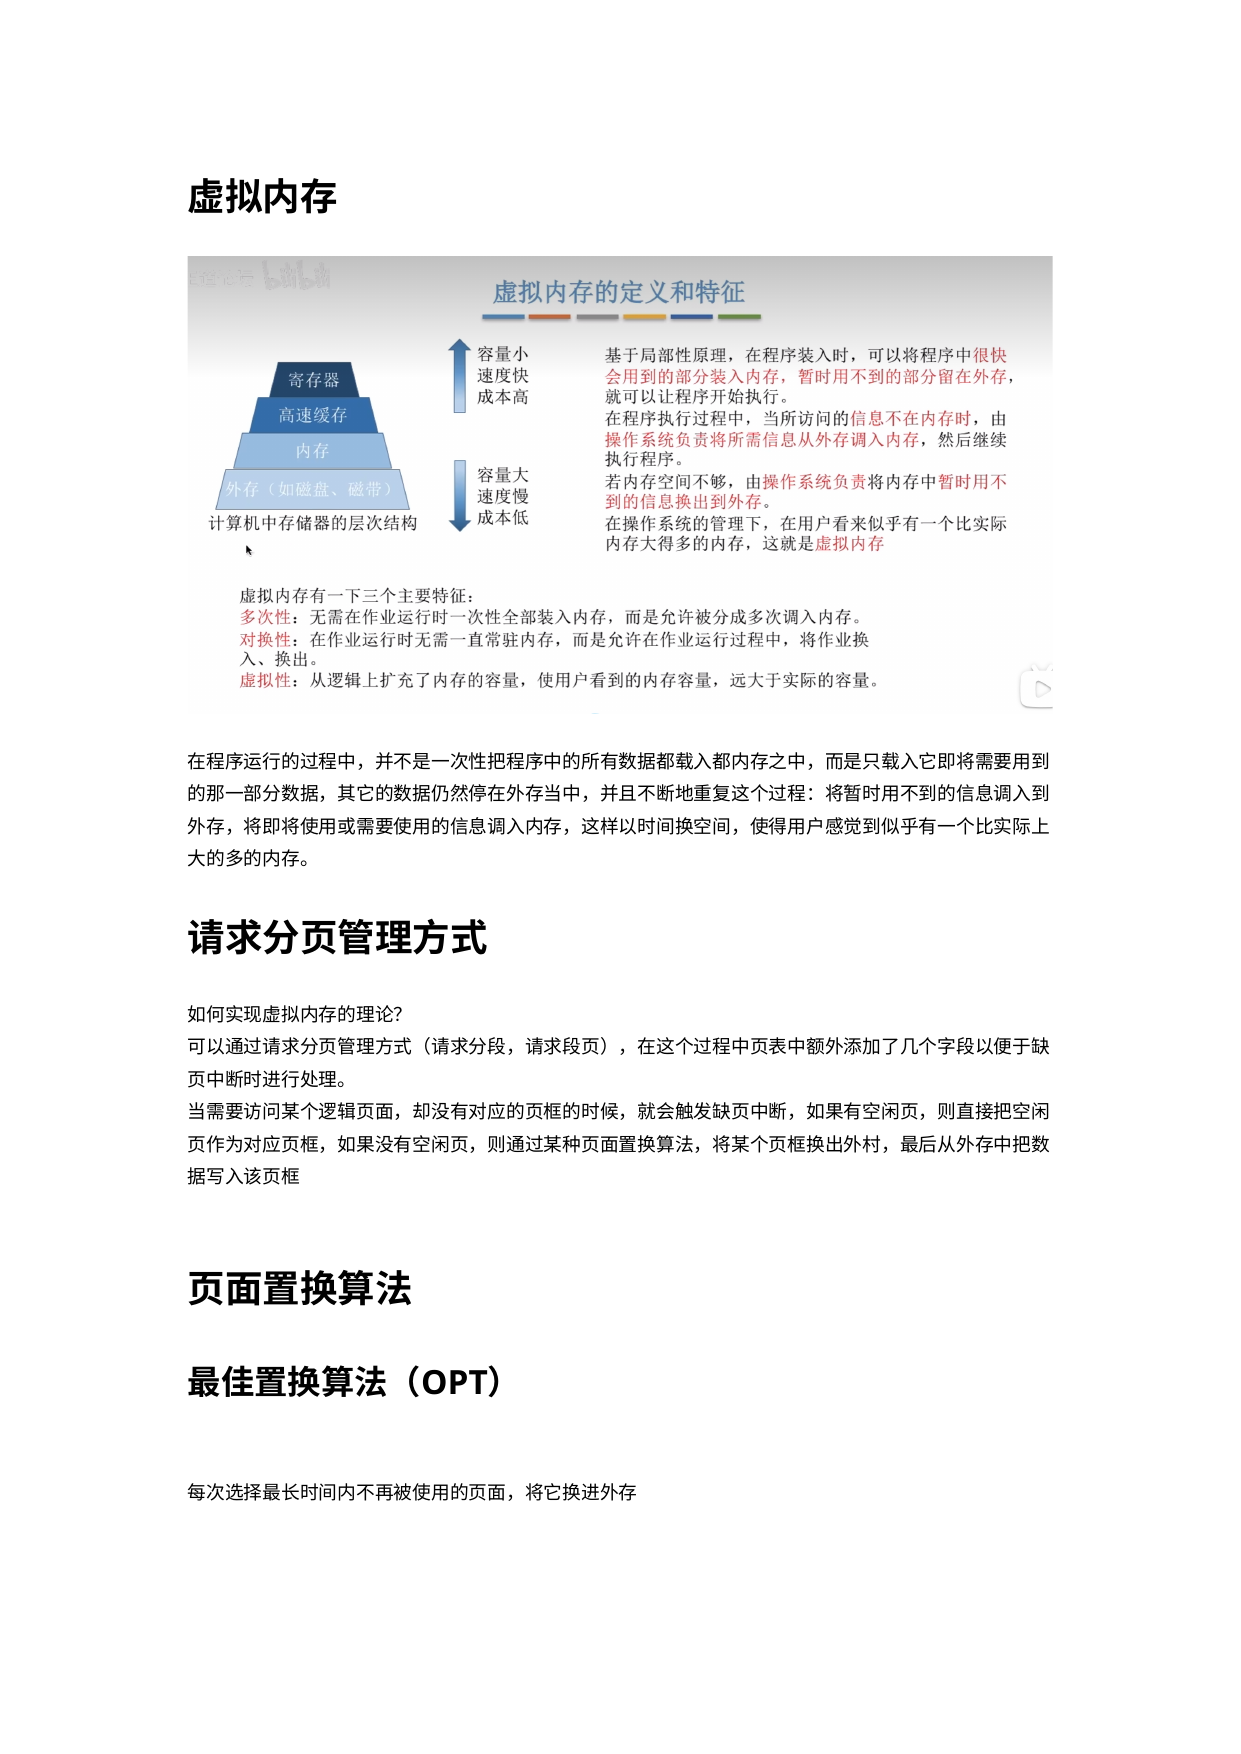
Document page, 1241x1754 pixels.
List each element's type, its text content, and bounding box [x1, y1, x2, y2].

subtitle 页面置换算法 [187, 1254, 1053, 1319]
subtitle 最佳置换算法（OPT） [187, 1348, 1053, 1413]
text 如何实现虚拟内存的理论？ [187, 997, 1053, 1029]
text 当需要访问某个逻辑页面，却没有对应的页框的时候，就会触发缺页中断，如果有空闲页，则直接把空闲页作为对应页框，如果没有空闲页，则通过某种页面置换算法，将某个页框换出外村，最后从外存中把数据写入该页框 [187, 1094, 1053, 1192]
subtitle 虚拟内存 [187, 162, 1053, 227]
picture [187, 256, 1053, 714]
text 每次选择最长时间内不再被使用的页面，将它换进外存 [187, 1475, 1053, 1508]
text 可以通过请求分页管理方式（请求分段，请求段页），在这个过程中页表中额外添加了几个字段以便于缺页中断时进行处理。 [187, 1029, 1053, 1094]
text 在程序运行的过程中，并不是一次性把程序中的所有数据都载入都内存之中，而是只载入它即将需要用到的那一部分数据，其它的数据仍然停在外存当中，并且不断地重复这个过程：将暂时用不到的信息调入到外存，将即将使用或需要使用的信息调入内存，这样以时间换空间，使得用户感觉到似乎有一个比实际上大的多的内存。 [187, 744, 1053, 874]
subtitle 请求分页管理方式 [187, 903, 1053, 968]
